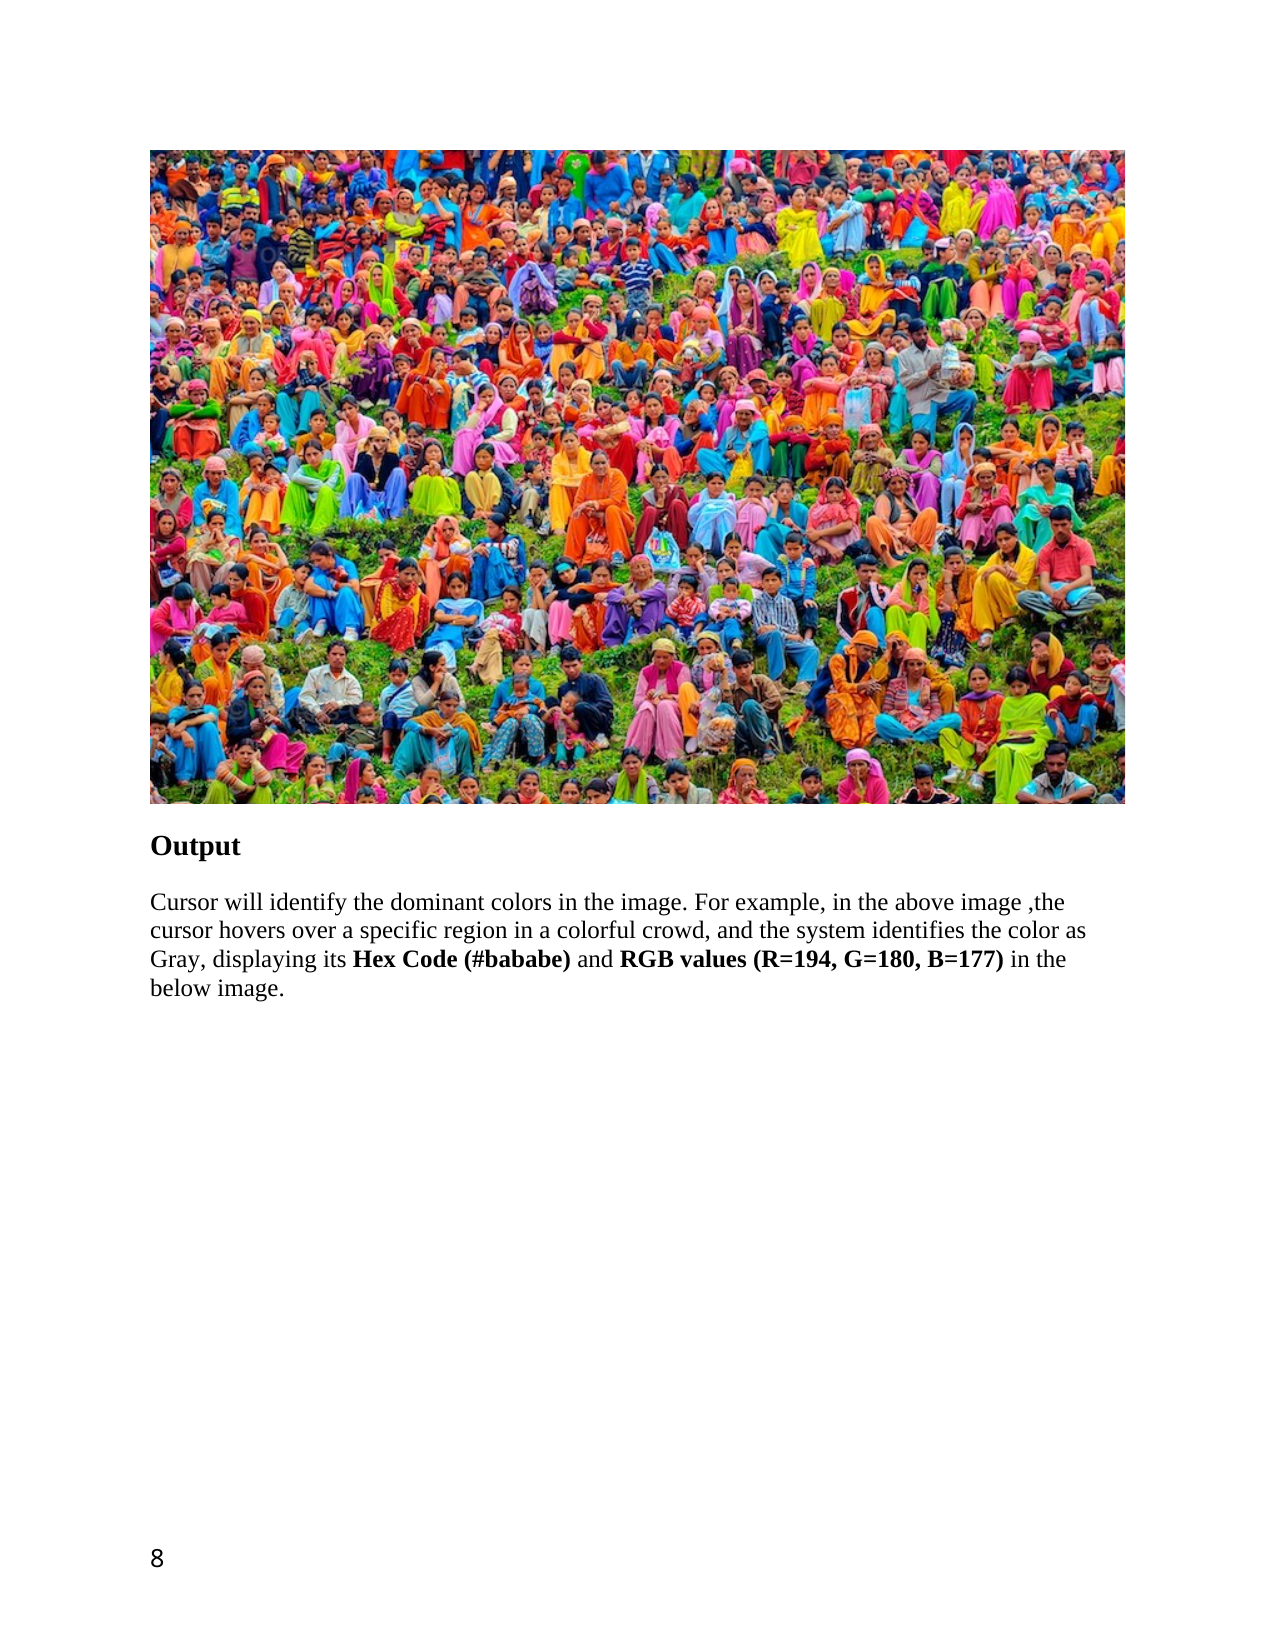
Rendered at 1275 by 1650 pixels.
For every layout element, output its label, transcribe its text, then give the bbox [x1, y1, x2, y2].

text Cursor will identify the dominant colors in the image. For example, in the above image ,the cursor hovers over a specific region in a colorful crowd, and the system identifies the color as Gray, displaying its Hex Code (#bababe) and RGB values (R=194, G=180, B=177) in the below image. [150, 887, 1125, 1002]
picture [150, 150, 1125, 804]
text Output [150, 828, 1125, 862]
